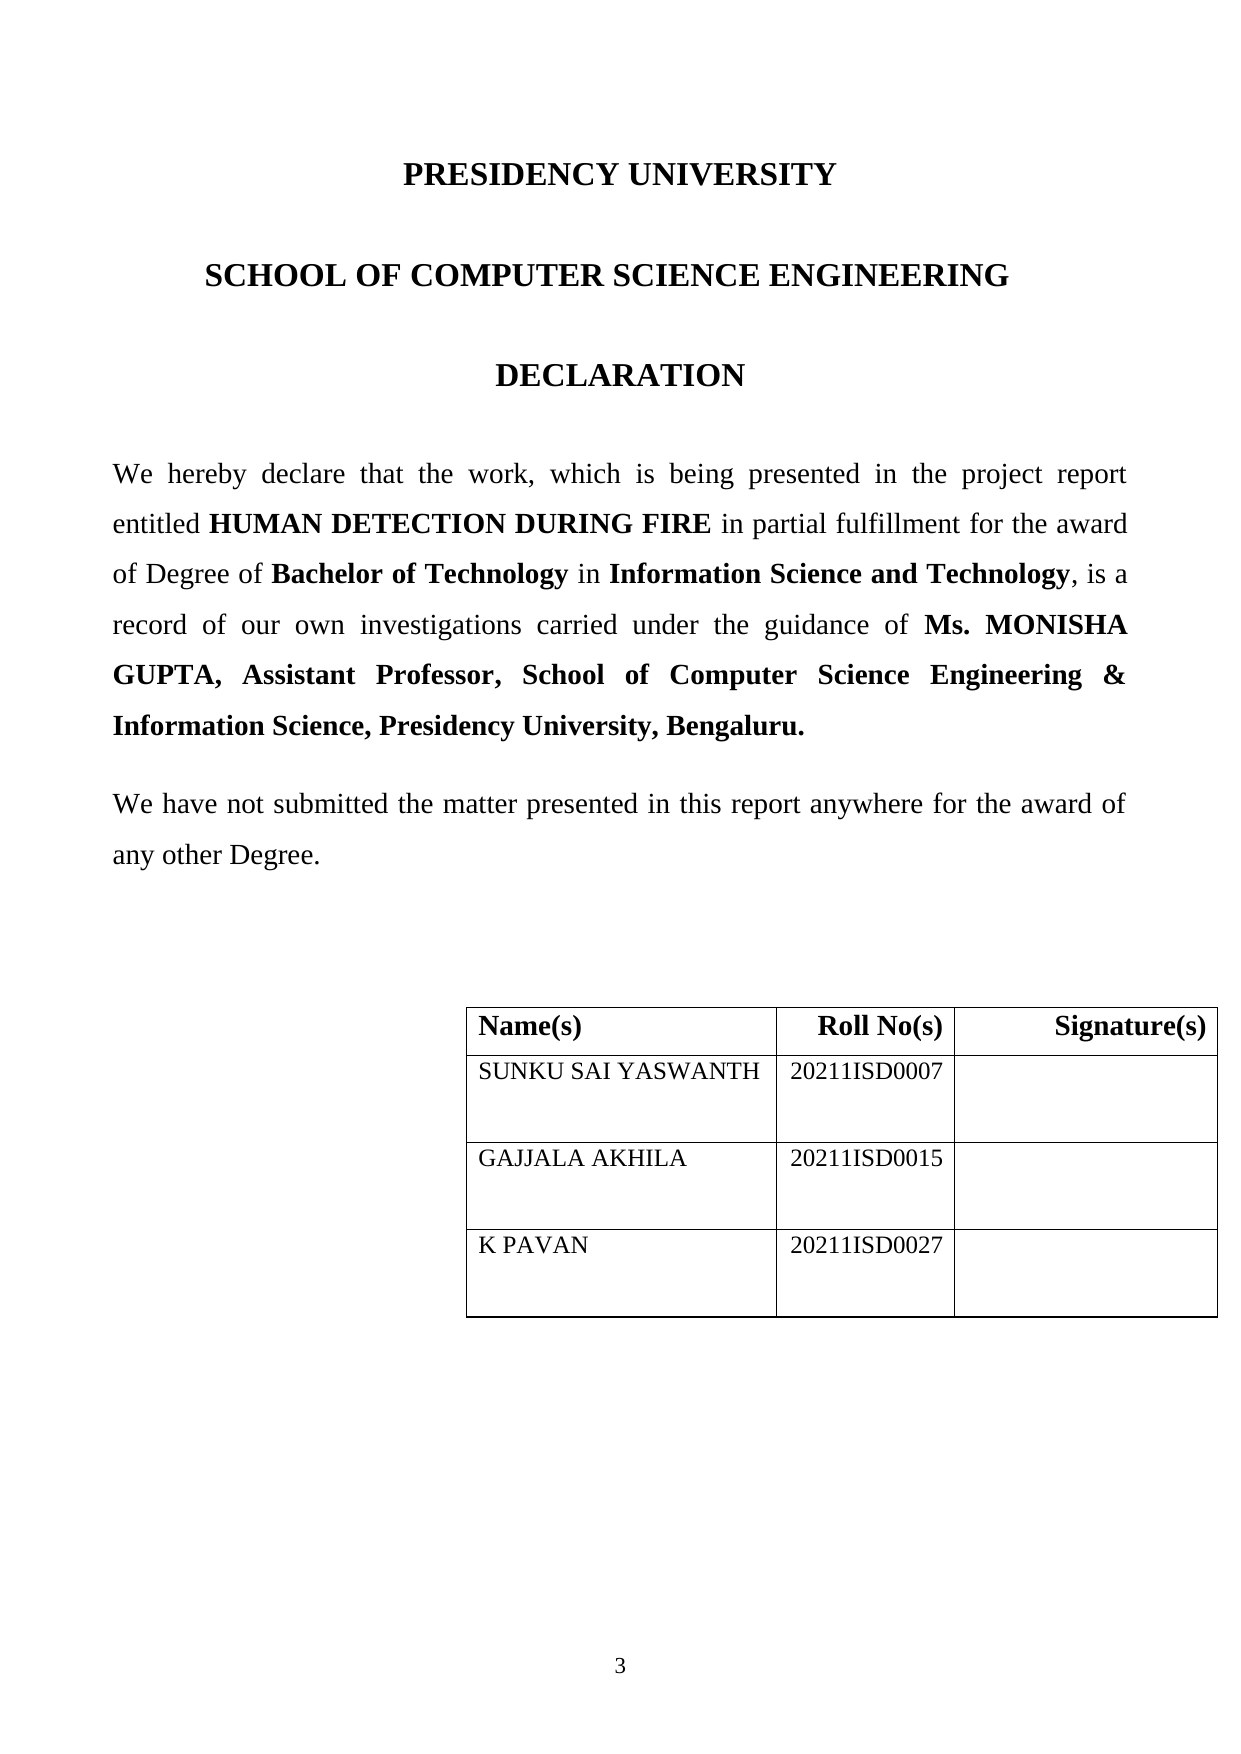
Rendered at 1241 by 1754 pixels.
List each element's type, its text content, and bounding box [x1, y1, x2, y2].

table_cell K PAVAN [467, 1230, 776, 1316]
table_header Name(s) [467, 1008, 776, 1055]
text SCHOOL OF COMPUTER SCIENCE ENGINEERING [112, 255, 1102, 293]
table_cell SUNKU SAI YASWANTH [467, 1056, 776, 1142]
subtitle PRESIDENCY UNIVERSITY [112, 154, 1128, 192]
table_cell [955, 1143, 1217, 1229]
table_cell GAJJALA AKHILA [467, 1143, 776, 1229]
table_cell 20211ISD0015 [777, 1143, 954, 1229]
table_header Roll No(s) [777, 1008, 954, 1055]
table_cell [955, 1056, 1217, 1142]
text We hereby declare that the work, which is being presented in the project report entitled HUMAN DETECTION DURING FIRE in partial fulfillment for the award of Degree of Bachelor of Technology in Information Science and Technology, is a record of our own investigations carried under the guidance of Ms. Monisha Gupta, Assistant Professor, School of Computer Science Engineering & Information Science, Presidency University, Bengaluru. [112, 456, 1128, 741]
table_header Signature(s) [955, 1008, 1217, 1055]
table_cell 20211ISD0027 [777, 1230, 954, 1316]
text DECLARATION [112, 355, 1128, 394]
table_cell [955, 1230, 1217, 1316]
table_cell 20211ISD0007 [777, 1056, 954, 1142]
text We have not submitted the matter presented in this report anywhere for the award of any other Degree. [112, 787, 1128, 871]
